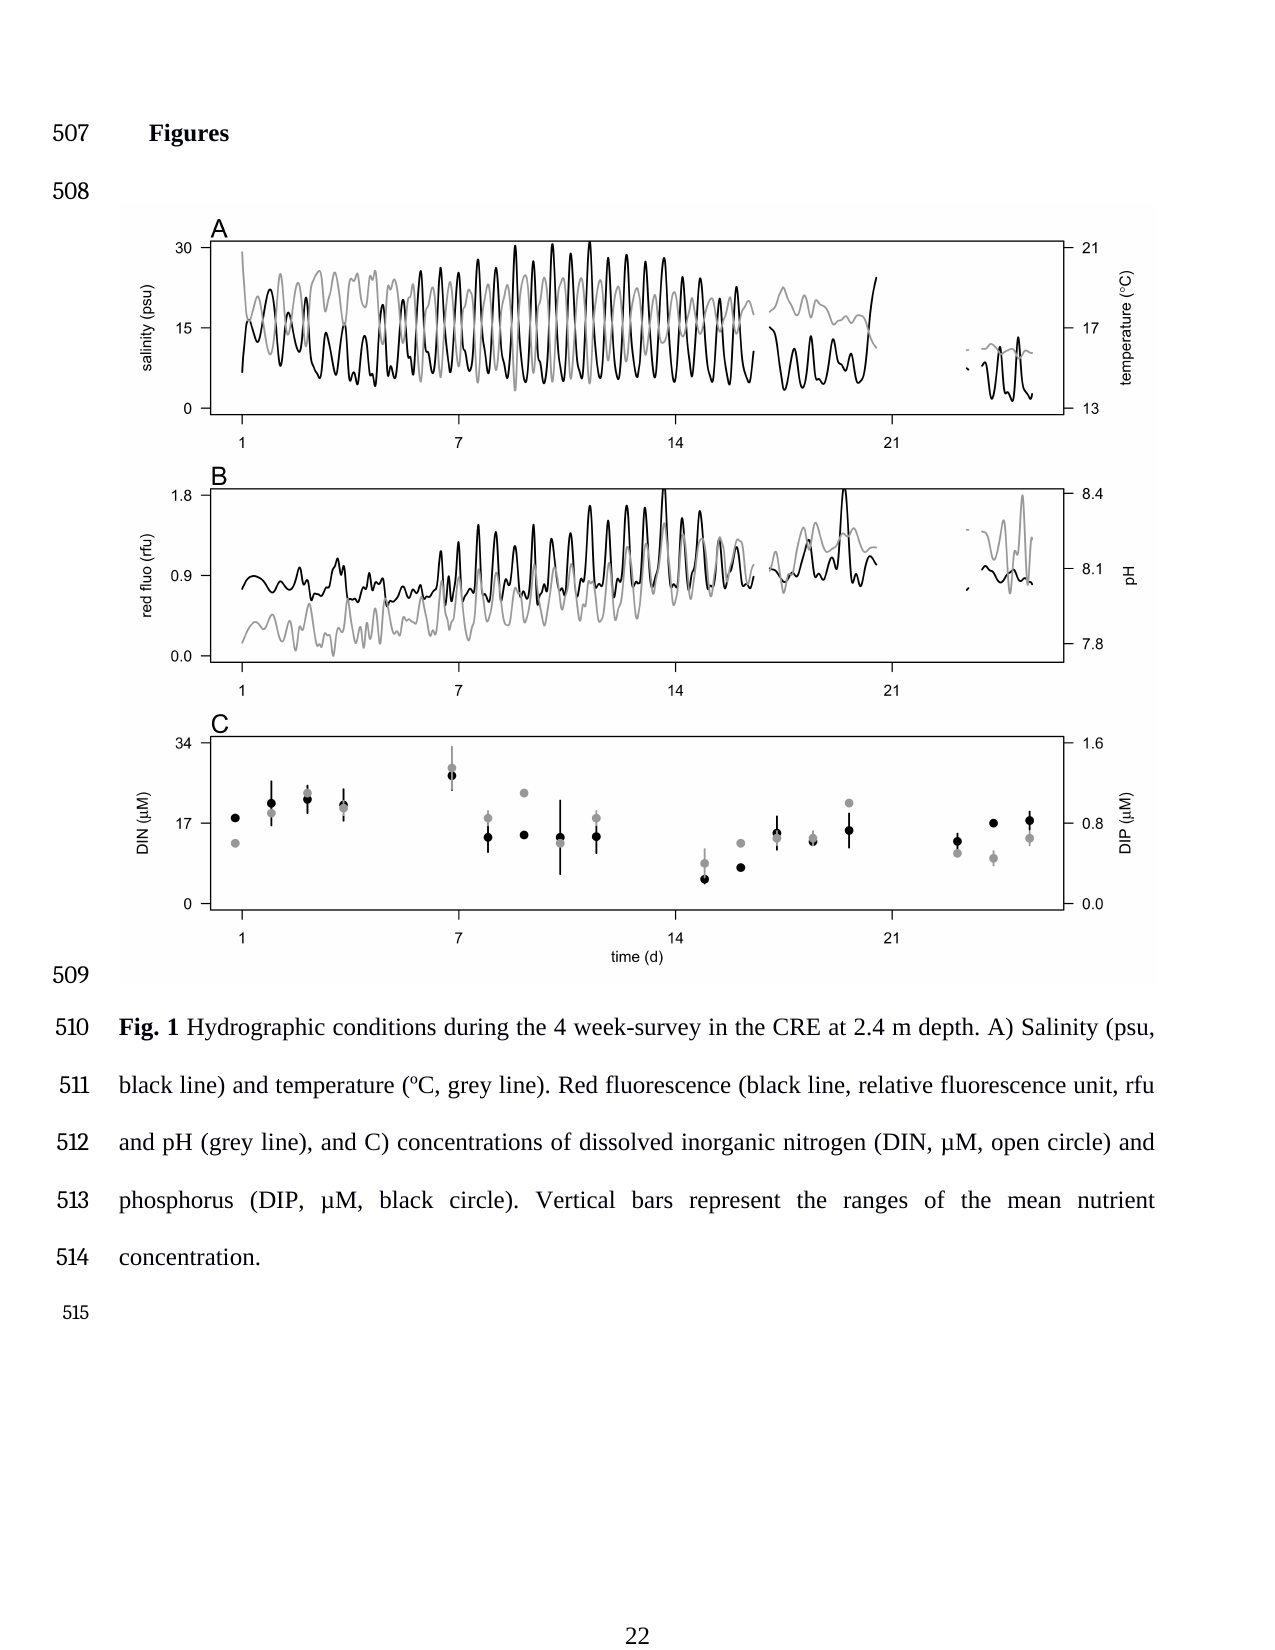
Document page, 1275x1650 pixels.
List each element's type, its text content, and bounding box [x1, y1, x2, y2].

picture [118, 204, 1156, 984]
text Fig. 1 Hydrographic conditions during the 4 week-survey in the CRE at 2.4 m depth. A) Salinity (psu, black line) and temperature (ºC, grey line). Red fluorescence (black line, relative fluorescence unit, rfu and pH (grey line), and C) concentrations of dissolved inorganic nitrogen (DIN, µM, open circle) and phosphorus (DIP, µM, black circle). Vertical bars represent the ranges of the mean nutrient concentration. [118, 1012, 1156, 1271]
text Figures [118, 118, 1156, 147]
